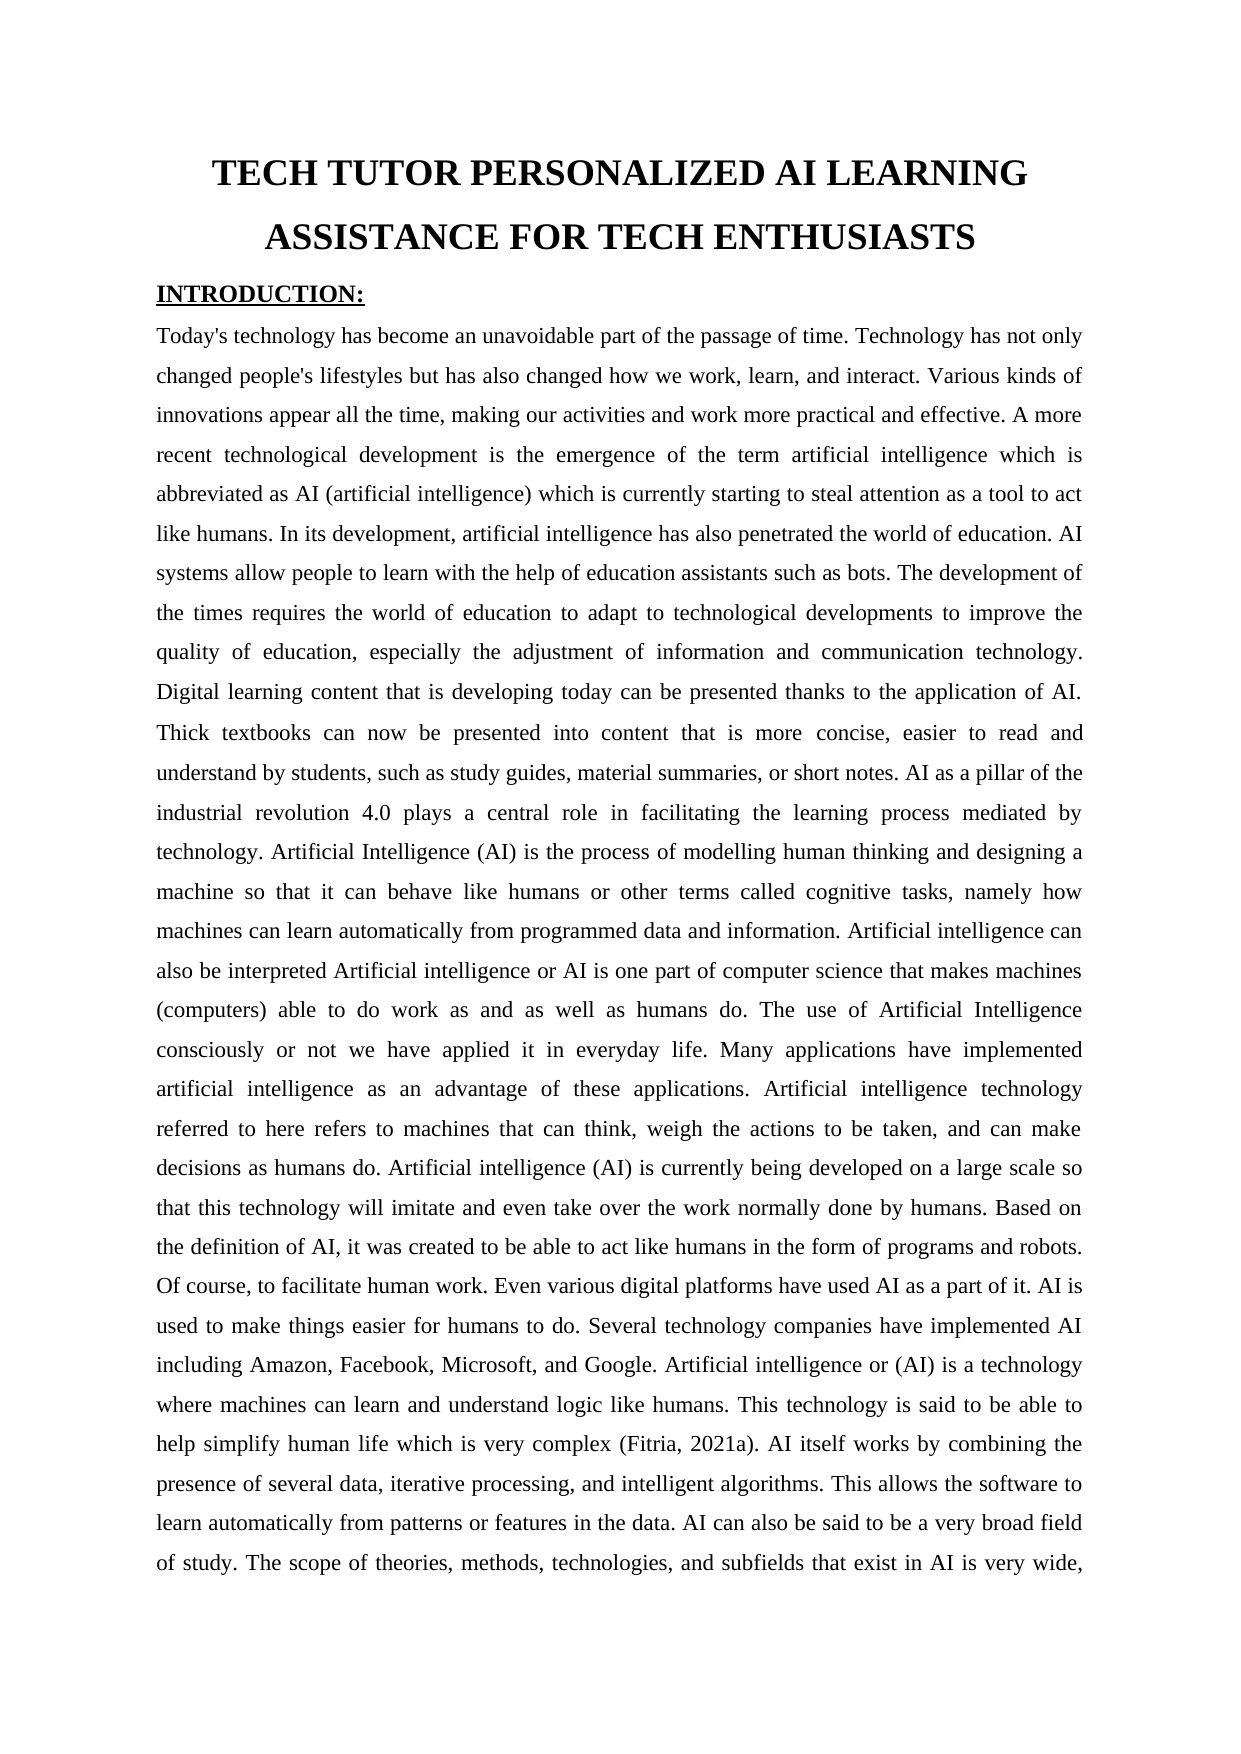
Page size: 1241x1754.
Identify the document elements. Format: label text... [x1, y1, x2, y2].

text TECH TUTOR PERSONALIZED AI LEARNING ASSISTANCE FOR TECH ENTHUSIASTS [156, 150, 1084, 258]
text INTRODUCTION: [156, 279, 1084, 308]
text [156, 322, 1084, 1575]
